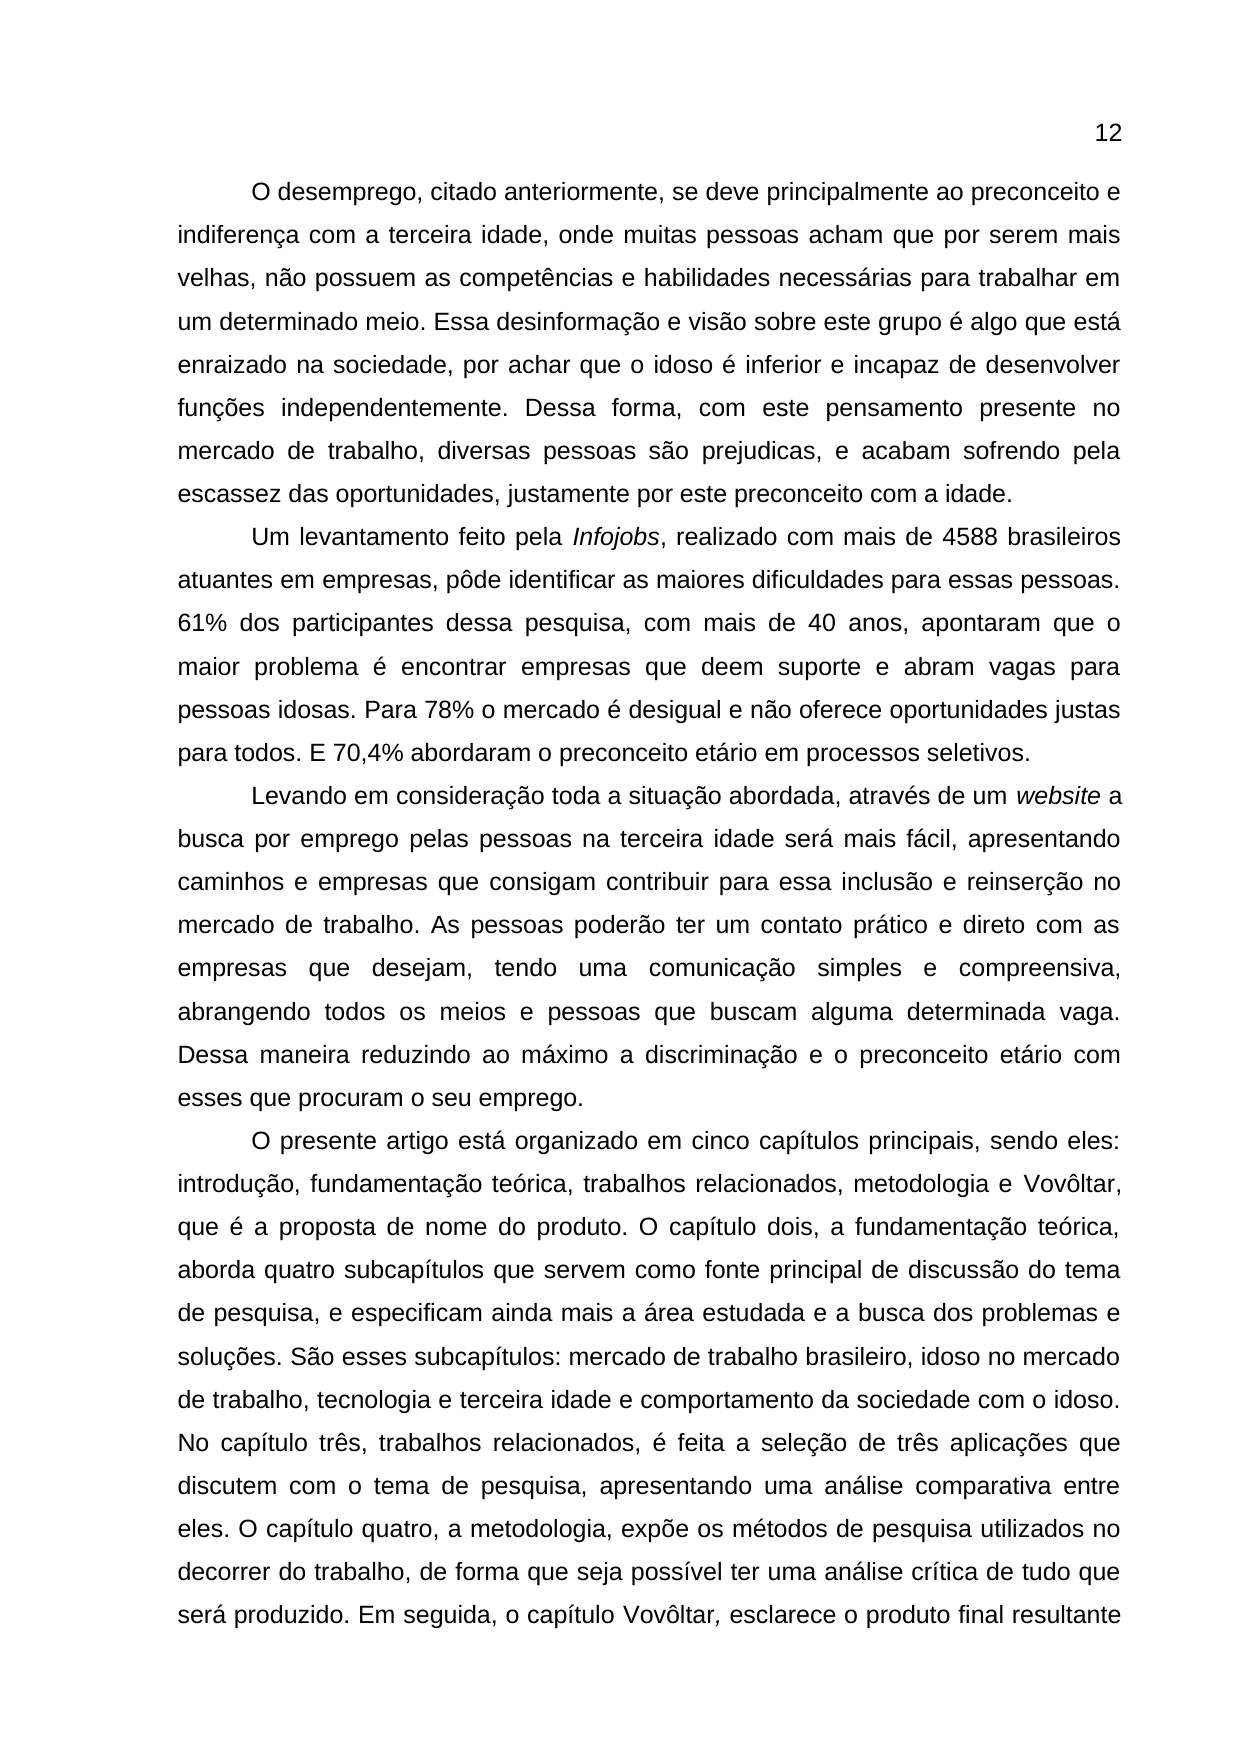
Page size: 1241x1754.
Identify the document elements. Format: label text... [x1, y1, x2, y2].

text O desemprego, citado anteriormente, se deve principalmente ao preconceito e indiferença com a terceira idade, onde muitas pessoas acham que por serem mais velhas, não possuem as competências e habilidades necessárias para trabalhar em um determinado meio. Essa desinformação e visão sobre este grupo é algo que está enraizado na sociedade, por achar que o idoso é inferior e incapaz de desenvolver funções independentemente. Dessa forma, com este pensamento presente no mercado de trabalho, diversas pessoas são prejudicas, e acabam sofrendo pela escassez das oportunidades, justamente por este preconceito com a idade. [177, 177, 1122, 508]
text Levando em consideração toda a situação abordada, através de um website a busca por emprego pelas pessoas na terceira idade será mais fácil, apresentando caminhos e empresas que consigam contribuir para essa inclusão e reinserção no mercado de trabalho. As pessoas poderão ter um contato prático e direto com as empresas que desejam, tendo uma comunicação simples e compreensiva, abrangendo todos os meios e pessoas que buscam alguma determinada vaga. Dessa maneira reduzindo ao máximo a discriminação e o preconceito etário com esses que procuram o seu emprego. [177, 781, 1122, 1112]
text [177, 1126, 1122, 1629]
text Um levantamento feito pela Infojobs, realizado com mais de 4588 brasileiros atuantes em empresas, pôde identificar as maiores dificuldades para essas pessoas. 61% dos participantes dessa pesquisa, com mais de 40 anos, apontaram que o maior problema é encontrar empresas que deem suporte e abram vagas para pessoas idosas. Para 78% o mercado é desigual e não oferece oportunidades justas para todos. E 70,4% abordaram o preconceito etário em processos seletivos. [177, 522, 1122, 767]
